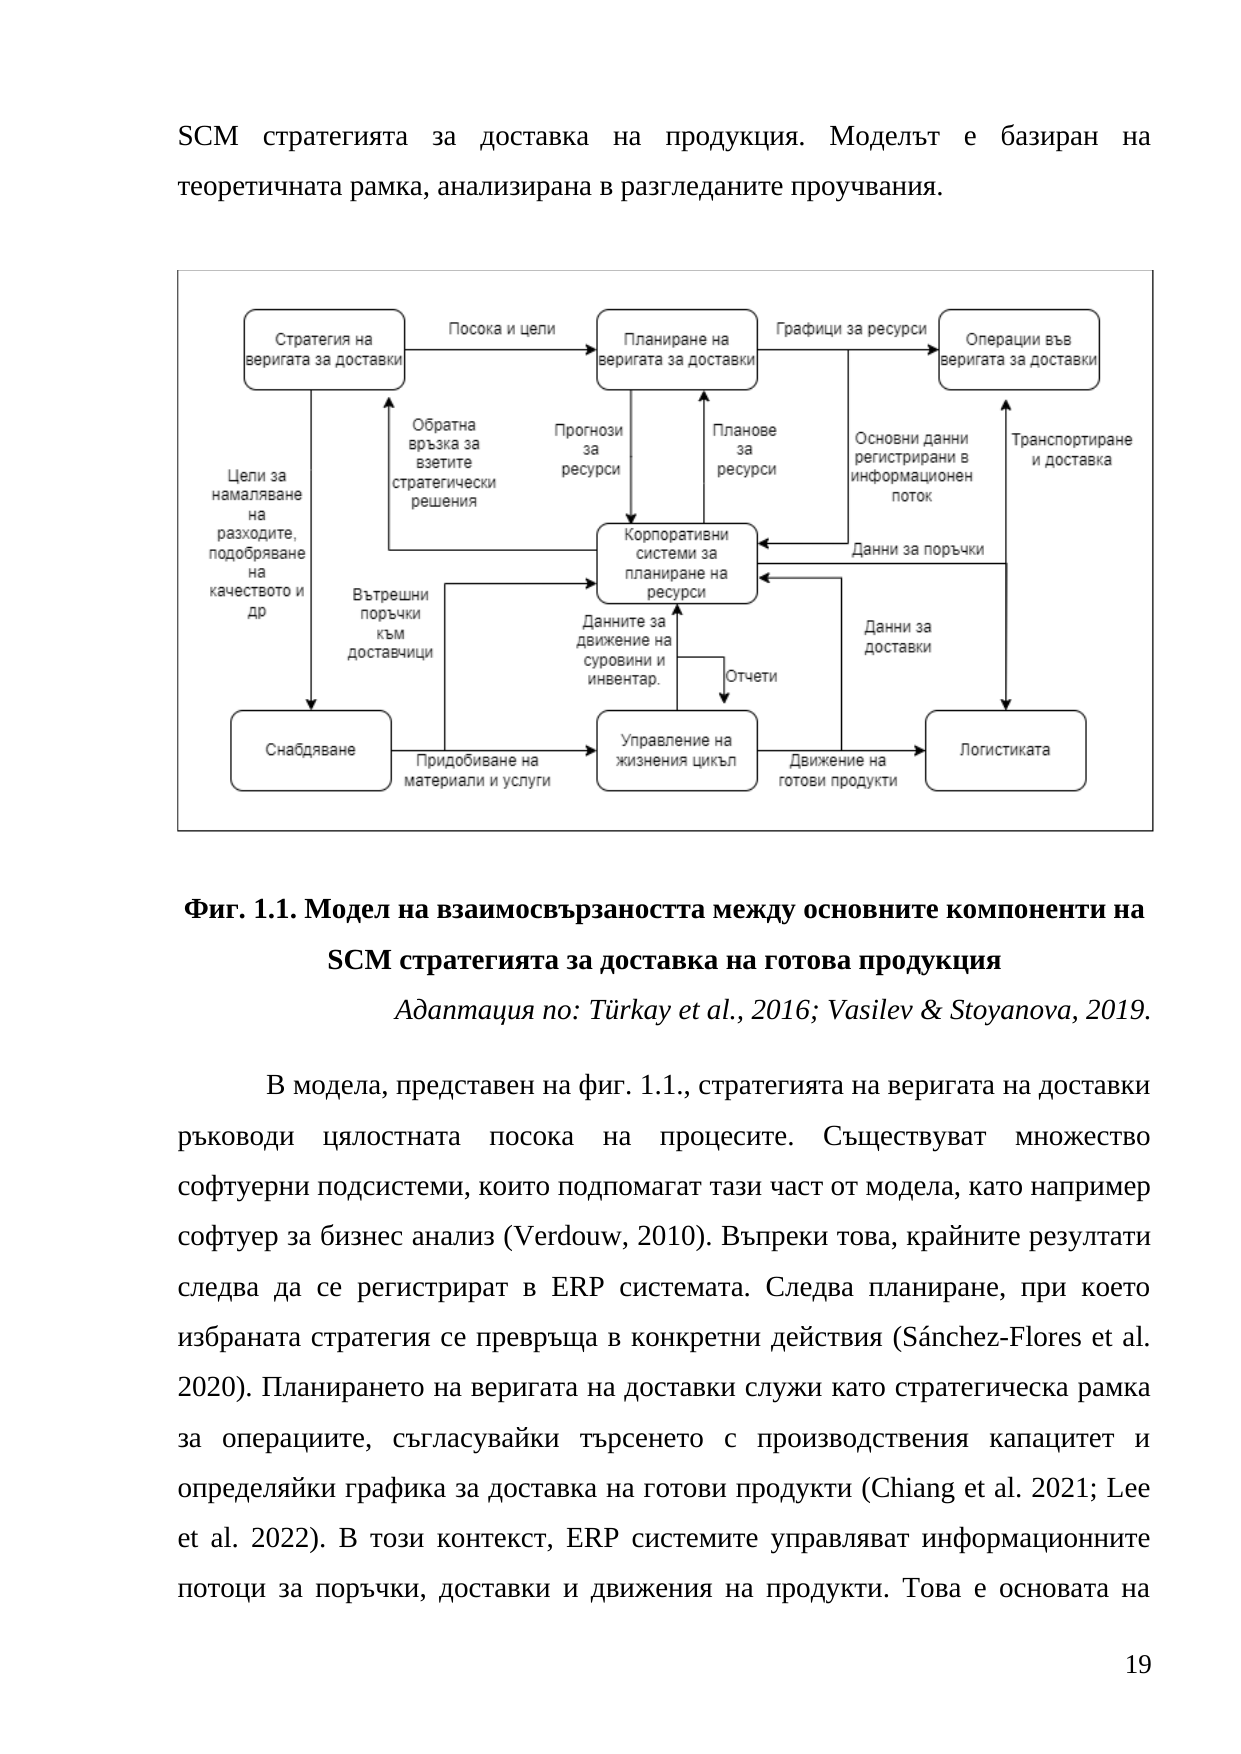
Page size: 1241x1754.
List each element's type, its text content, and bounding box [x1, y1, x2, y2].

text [177, 1067, 1152, 1604]
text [177, 118, 1152, 202]
title Фиг. 1.1. Модел на взаимосвързаността между основните компоненти на SCM стратегията за доставка на готова продукция [177, 833, 1152, 975]
title Адаптация по: Türkay et al., 2016; Vasilev & Stoyanova, 2019. [177, 992, 1152, 1026]
picture [177, 270, 1154, 833]
